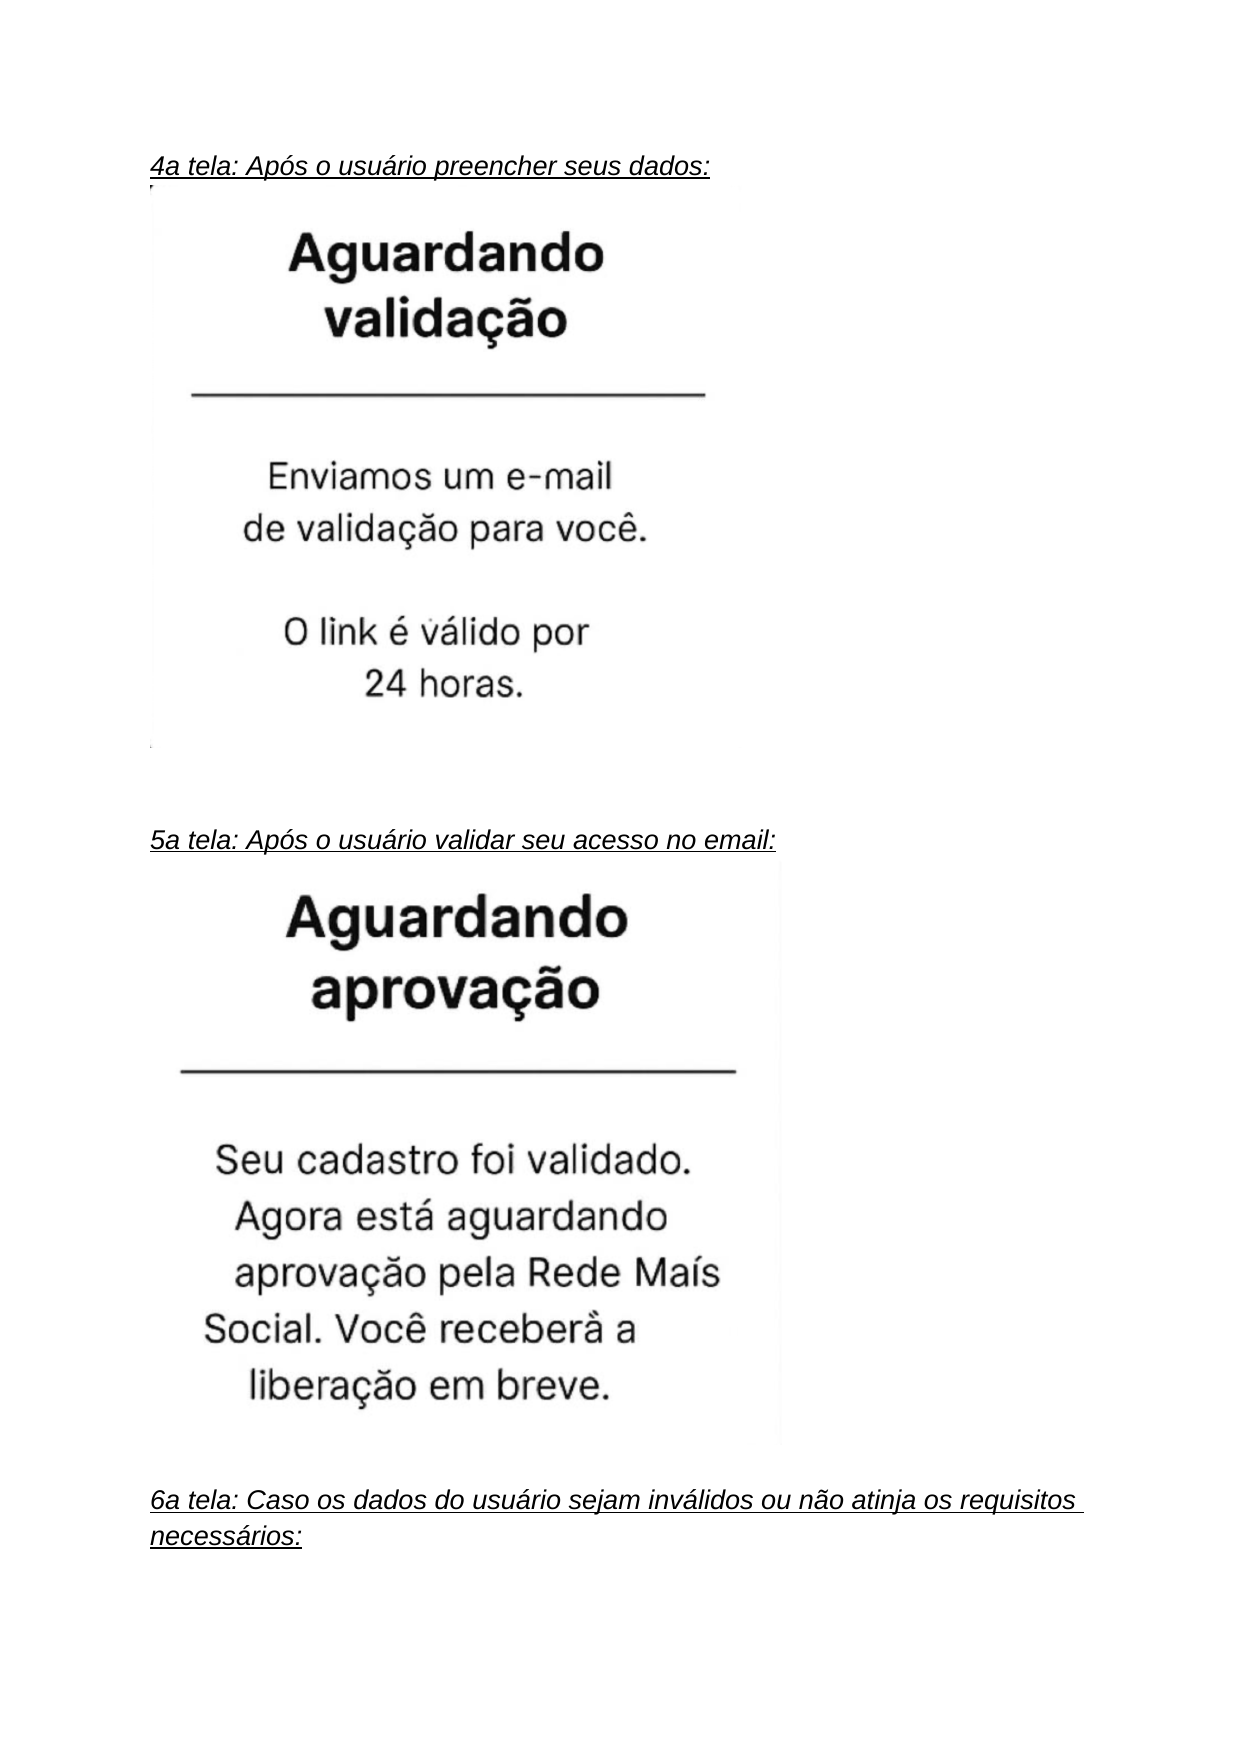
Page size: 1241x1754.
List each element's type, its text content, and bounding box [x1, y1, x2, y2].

picture [150, 185, 742, 748]
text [150, 1484, 1090, 1551]
text 5a tela: Após o usuário validar seu acesso no email: [150, 824, 1090, 855]
picture [150, 859, 782, 1445]
